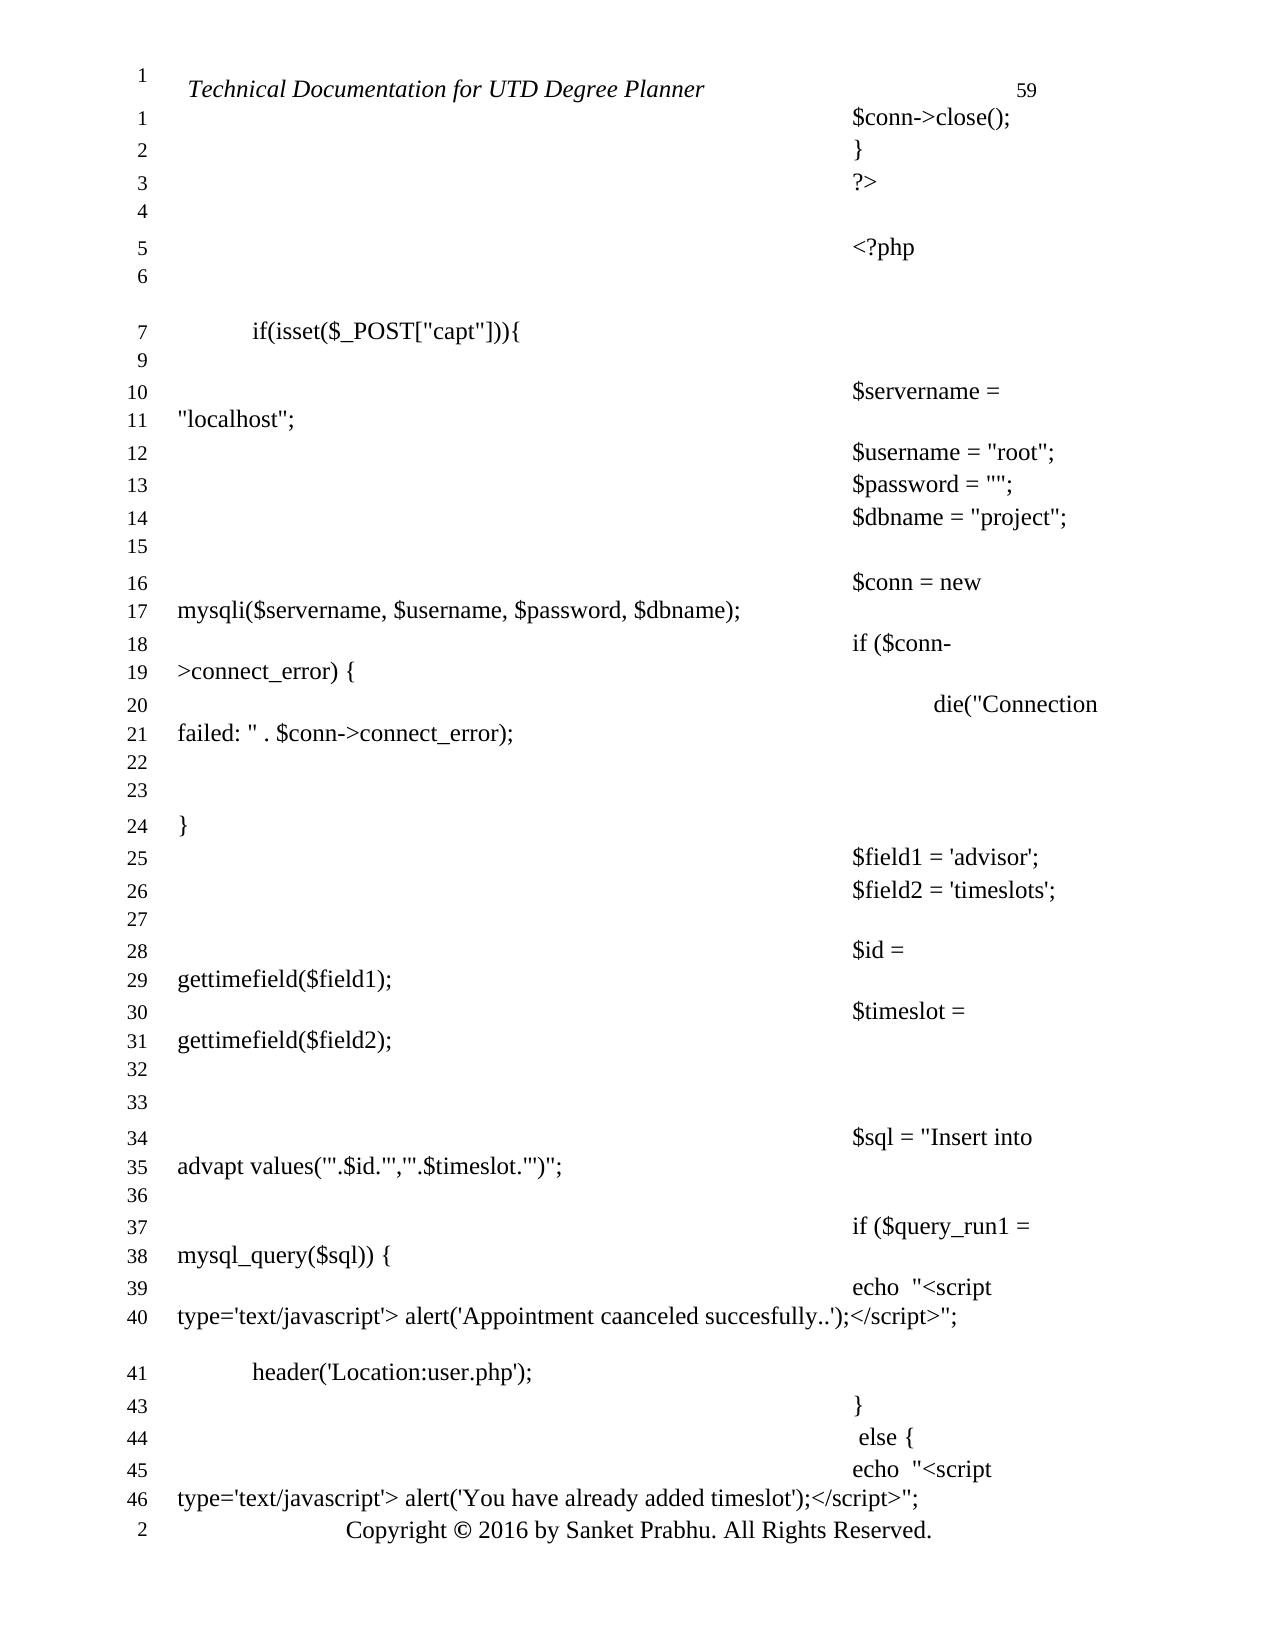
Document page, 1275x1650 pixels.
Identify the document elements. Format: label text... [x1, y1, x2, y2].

text } [177, 810, 1099, 839]
text $id = gettimefield($field1); [177, 935, 1099, 992]
text echo "<script type='text/javascript'> alert('Appointment caanceled succesfully..');</script>"; [177, 1272, 1099, 1329]
text $sql = "Insert into advapt values('".$id."','".$timeslot."')"; [177, 1122, 1099, 1179]
text $servername = "localhost"; [177, 376, 1099, 433]
text <?php [177, 232, 1099, 260]
text if ($conn->connect_error) { [177, 628, 1099, 685]
text echo "<script type='text/javascript'> alert('You have already added timeslot');</script>"; [177, 1454, 1099, 1512]
text if(isset($_POST["capt"])){ [177, 292, 1099, 344]
text header('Location:user.php'); [177, 1333, 1099, 1386]
text if ($query_run1 = mysql_query($sql)) { [177, 1211, 1099, 1268]
text $username = "root"; [177, 437, 1099, 466]
text die("Connection failed: " . $conn->connect_error); [177, 689, 1099, 746]
text $dbname = "project"; [177, 502, 1099, 531]
text else { [177, 1422, 1099, 1451]
text } [177, 1390, 1099, 1418]
text ?> [177, 167, 1099, 196]
text $conn = new mysqli($servername, $username, $password, $dbname); [177, 567, 1099, 624]
text $timeslot = gettimefield($field2); [177, 996, 1099, 1054]
text $field1 = 'advisor'; [177, 842, 1099, 871]
text $conn->close(); [177, 102, 1099, 131]
text $password = ""; [177, 469, 1099, 498]
text } [177, 134, 1099, 163]
text $field2 = 'timeslots'; [177, 875, 1099, 904]
